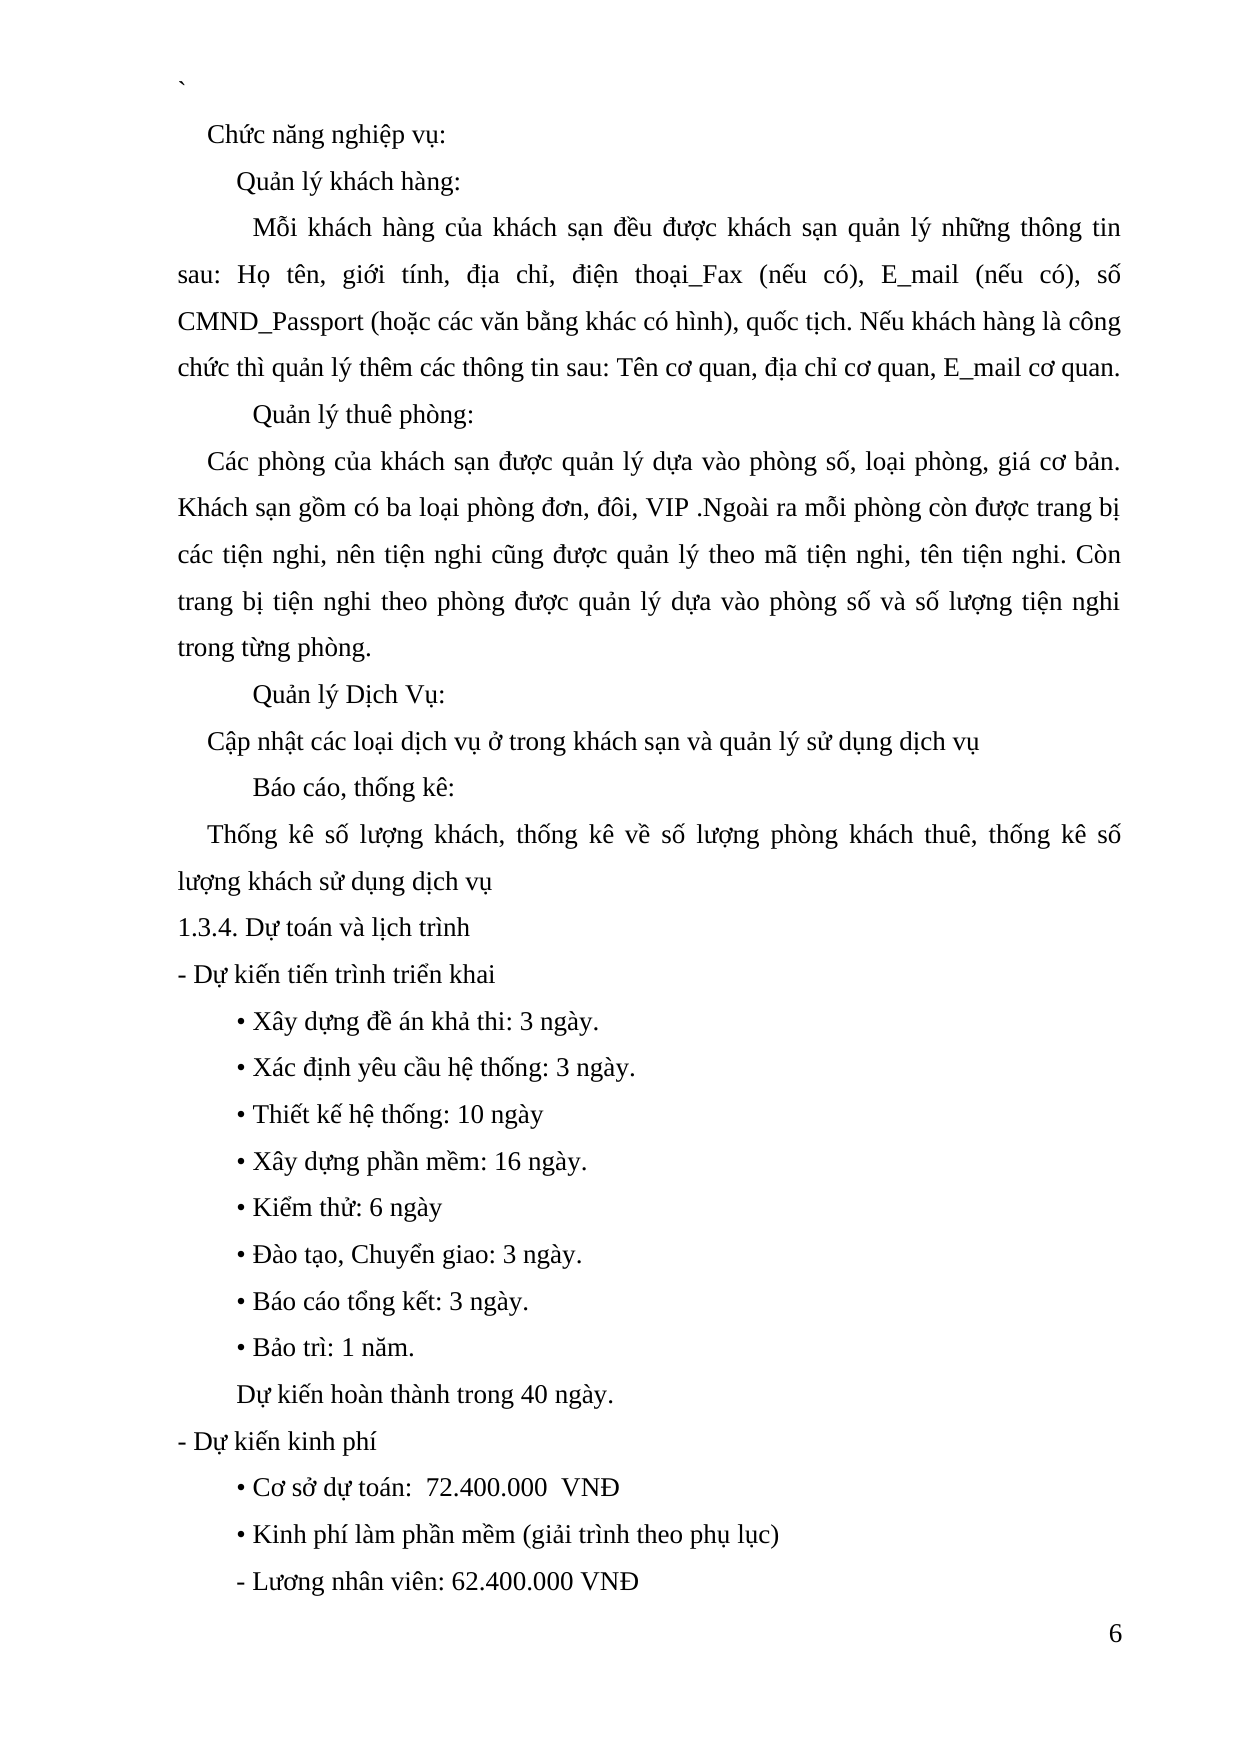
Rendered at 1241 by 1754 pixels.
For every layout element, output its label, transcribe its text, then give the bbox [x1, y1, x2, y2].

text Chức năng nghiệp vụ: [177, 118, 1122, 149]
text • Kiểm thử: 6 ngày [177, 1191, 1122, 1223]
text • Bảo trì: 1 năm. [193, 1331, 1122, 1363]
text - Dự kiến tiến trình triển khai [177, 958, 1122, 989]
text Quản lý khách hàng: [177, 165, 1122, 196]
text • Kinh phí làm phần mềm (giải trình theo phụ lục) [177, 1518, 1122, 1549]
text Dự kiến hoàn thành trong 40 ngày. [193, 1378, 1122, 1409]
text • Thiết kế hệ thống: 10 ngày [177, 1098, 1122, 1129]
text Thống kê số lượng khách, thống kê về số lượng phòng khách thuê, thống kê số lượng khách sử dụng dịch vụ [177, 818, 1122, 896]
text Báo cáo, thống kê: [177, 771, 1122, 803]
text • Báo cáo tổng kết: 3 ngày. [193, 1285, 1122, 1316]
text Quản lý Dịch Vụ: [177, 678, 1122, 709]
text Các phòng của khách sạn được quản lý dựa vào phòng số, loại phòng, giá cơ bản. Khách sạn gồm có ba loại phòng đơn, đôi, VIP .Ngoài ra mỗi phòng còn được trang bị các tiện nghi, nên tiện nghi cũng được quản lý theo mã tiện nghi, tên tiện nghi. Còn trang bị tiện nghi theo phòng được quản lý dựa vào phòng số và số lượng tiện nghi trong từng phòng. [177, 445, 1122, 663]
text - Dự kiến kinh phí [177, 1425, 1122, 1456]
subtitle 1.3.4. Dự toán và lịch trình [177, 911, 1122, 943]
text Mỗi khách hàng của khách sạn đều được khách sạn quản lý những thông tin sau: Họ tên, giới tính, địa chỉ, điện thoại_Fax (nếu có), E_mail (nếu có), số CMND_Passport (hoặc các văn bằng khác có hình), quốc tịch. Nếu khách hàng là công chức thì quản lý thêm các thông tin sau: Tên cơ quan, địa chỉ cơ quan, E_mail cơ quan. [177, 211, 1122, 383]
text • Xây dựng phần mềm: 16 ngày. [193, 1145, 1122, 1176]
text • Đào tạo, Chuyển giao: 3 ngày. [193, 1238, 1122, 1269]
text Quản lý thuê phòng: [177, 398, 1122, 429]
text - Lương nhân viên: 62.400.000 VNĐ [177, 1565, 1122, 1596]
text • Cơ sở dự toán: 72.400.000 VNĐ [177, 1471, 1122, 1503]
text Cập nhật các loại dịch vụ ở trong khách sạn và quản lý sử dụng dịch vụ [177, 725, 1122, 756]
text • Xác định yêu cầu hệ thống: 3 ngày. [177, 1051, 1122, 1083]
text • Xây dựng đề án khả thi: 3 ngày. [177, 1005, 1122, 1036]
